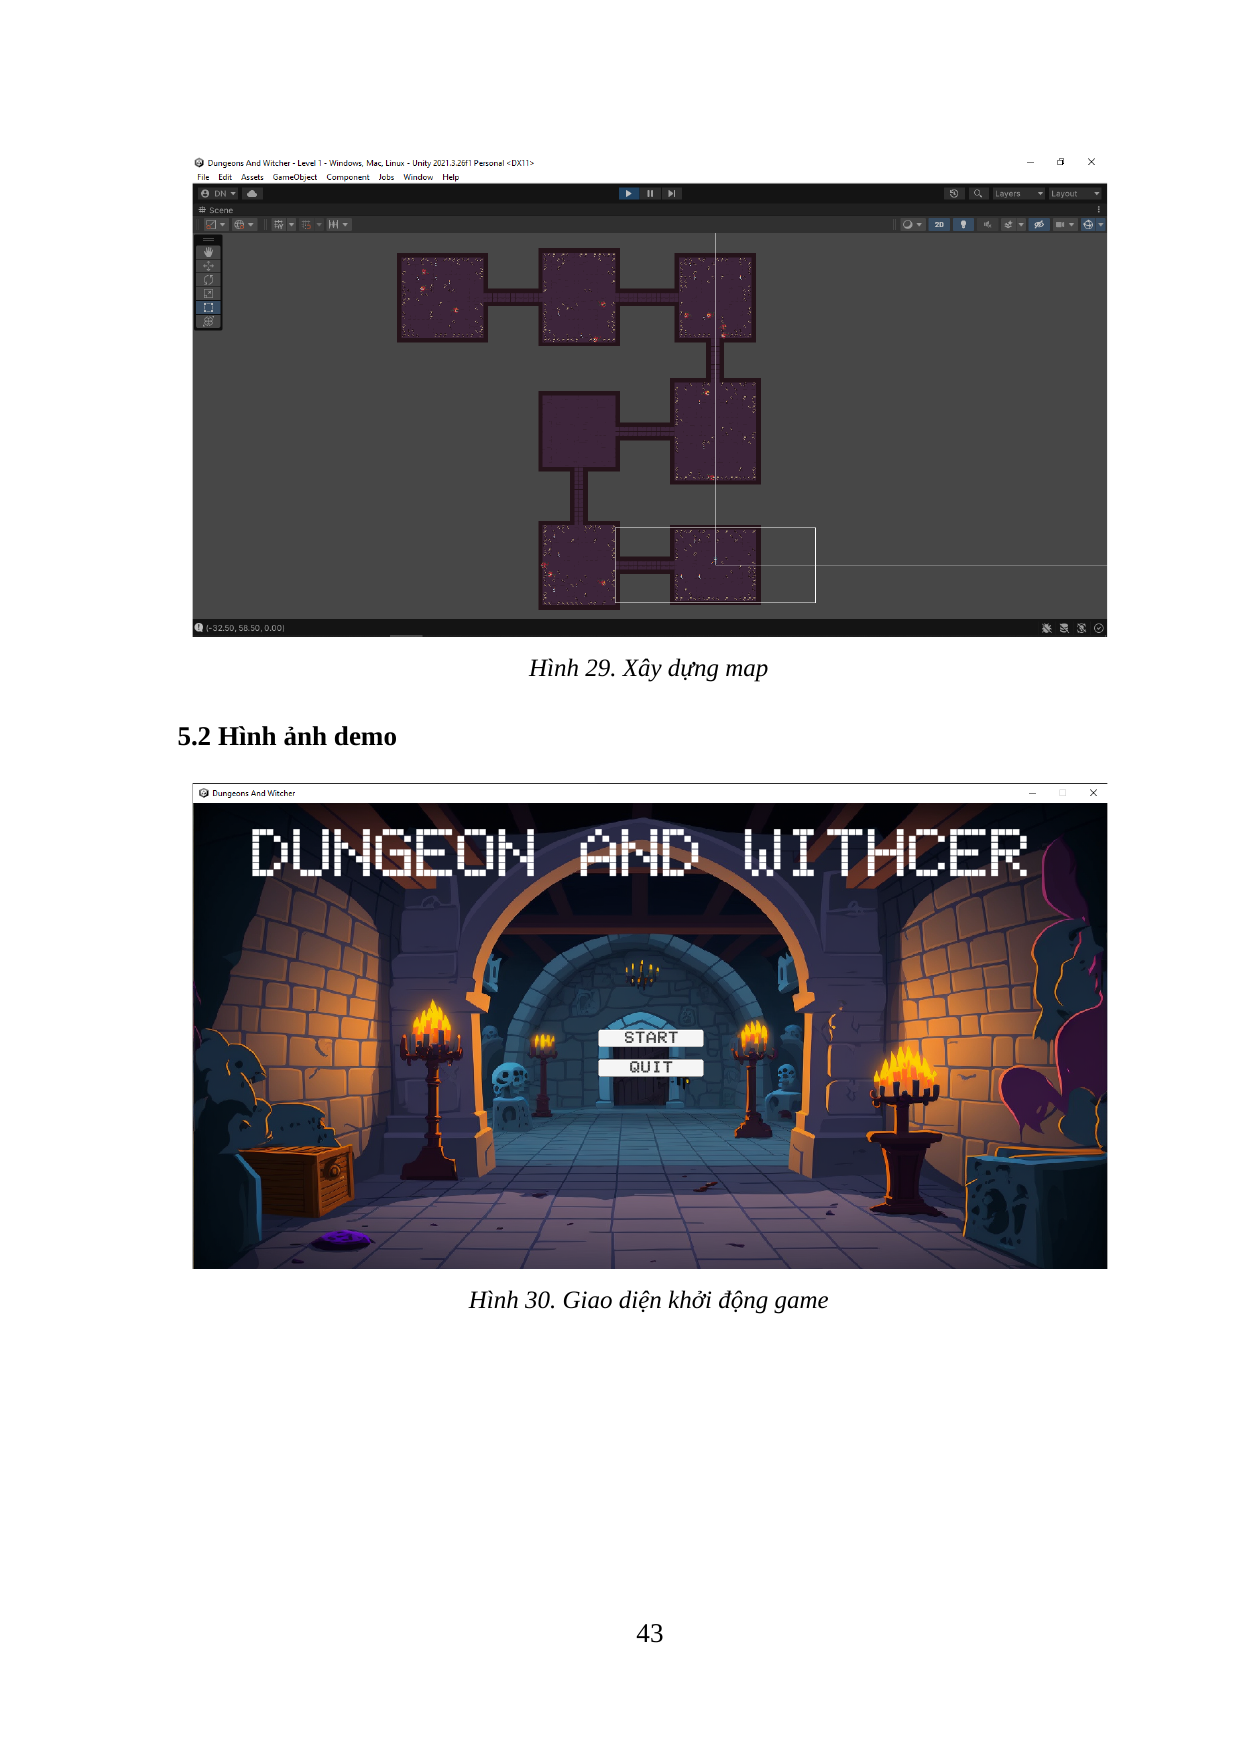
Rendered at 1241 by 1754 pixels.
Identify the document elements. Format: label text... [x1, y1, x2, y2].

picture [192, 155, 1108, 637]
picture [192, 783, 1108, 1269]
subtitle Hình ảnh demo [177, 719, 1122, 751]
